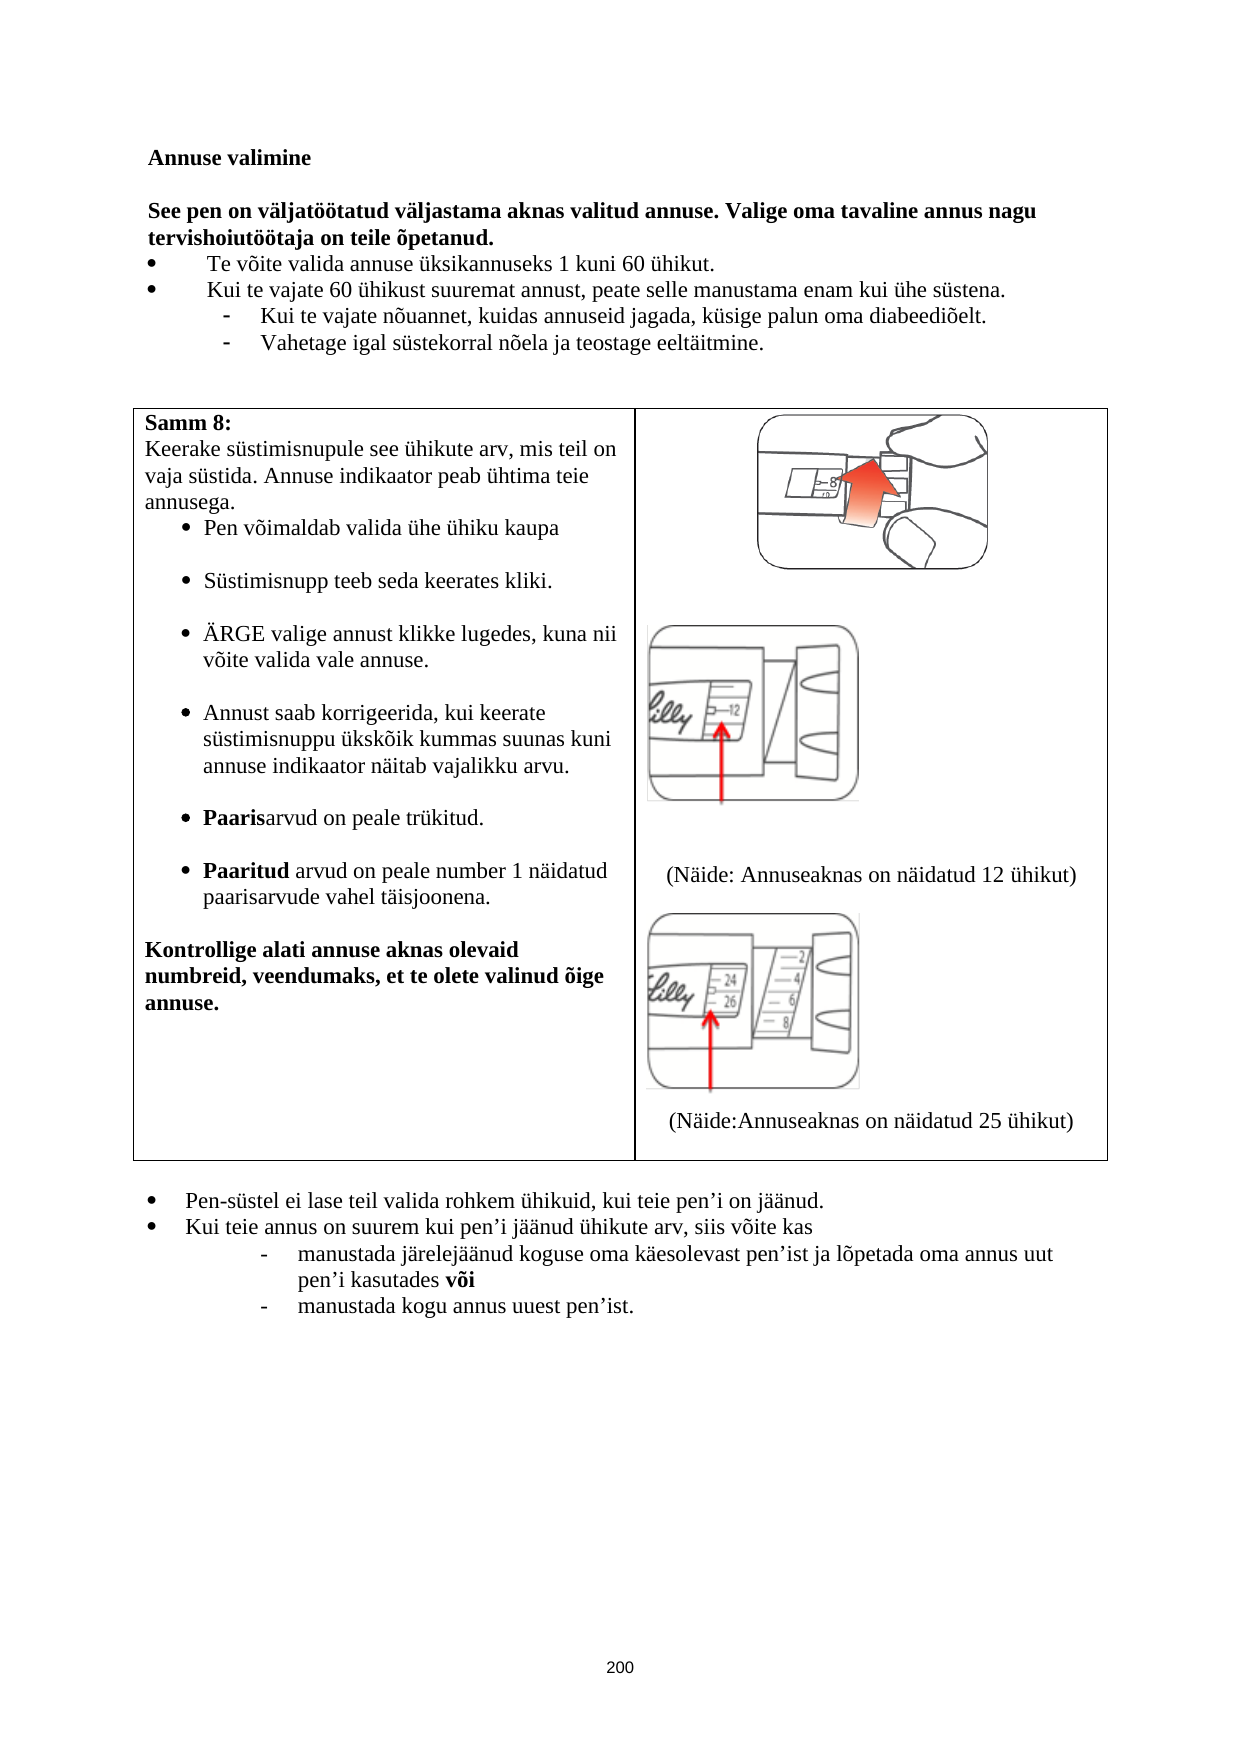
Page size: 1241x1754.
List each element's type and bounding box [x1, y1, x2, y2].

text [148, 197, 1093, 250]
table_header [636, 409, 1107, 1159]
picture [646, 913, 861, 1097]
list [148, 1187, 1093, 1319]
picture [646, 625, 859, 809]
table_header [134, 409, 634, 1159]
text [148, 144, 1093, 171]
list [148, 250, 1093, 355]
